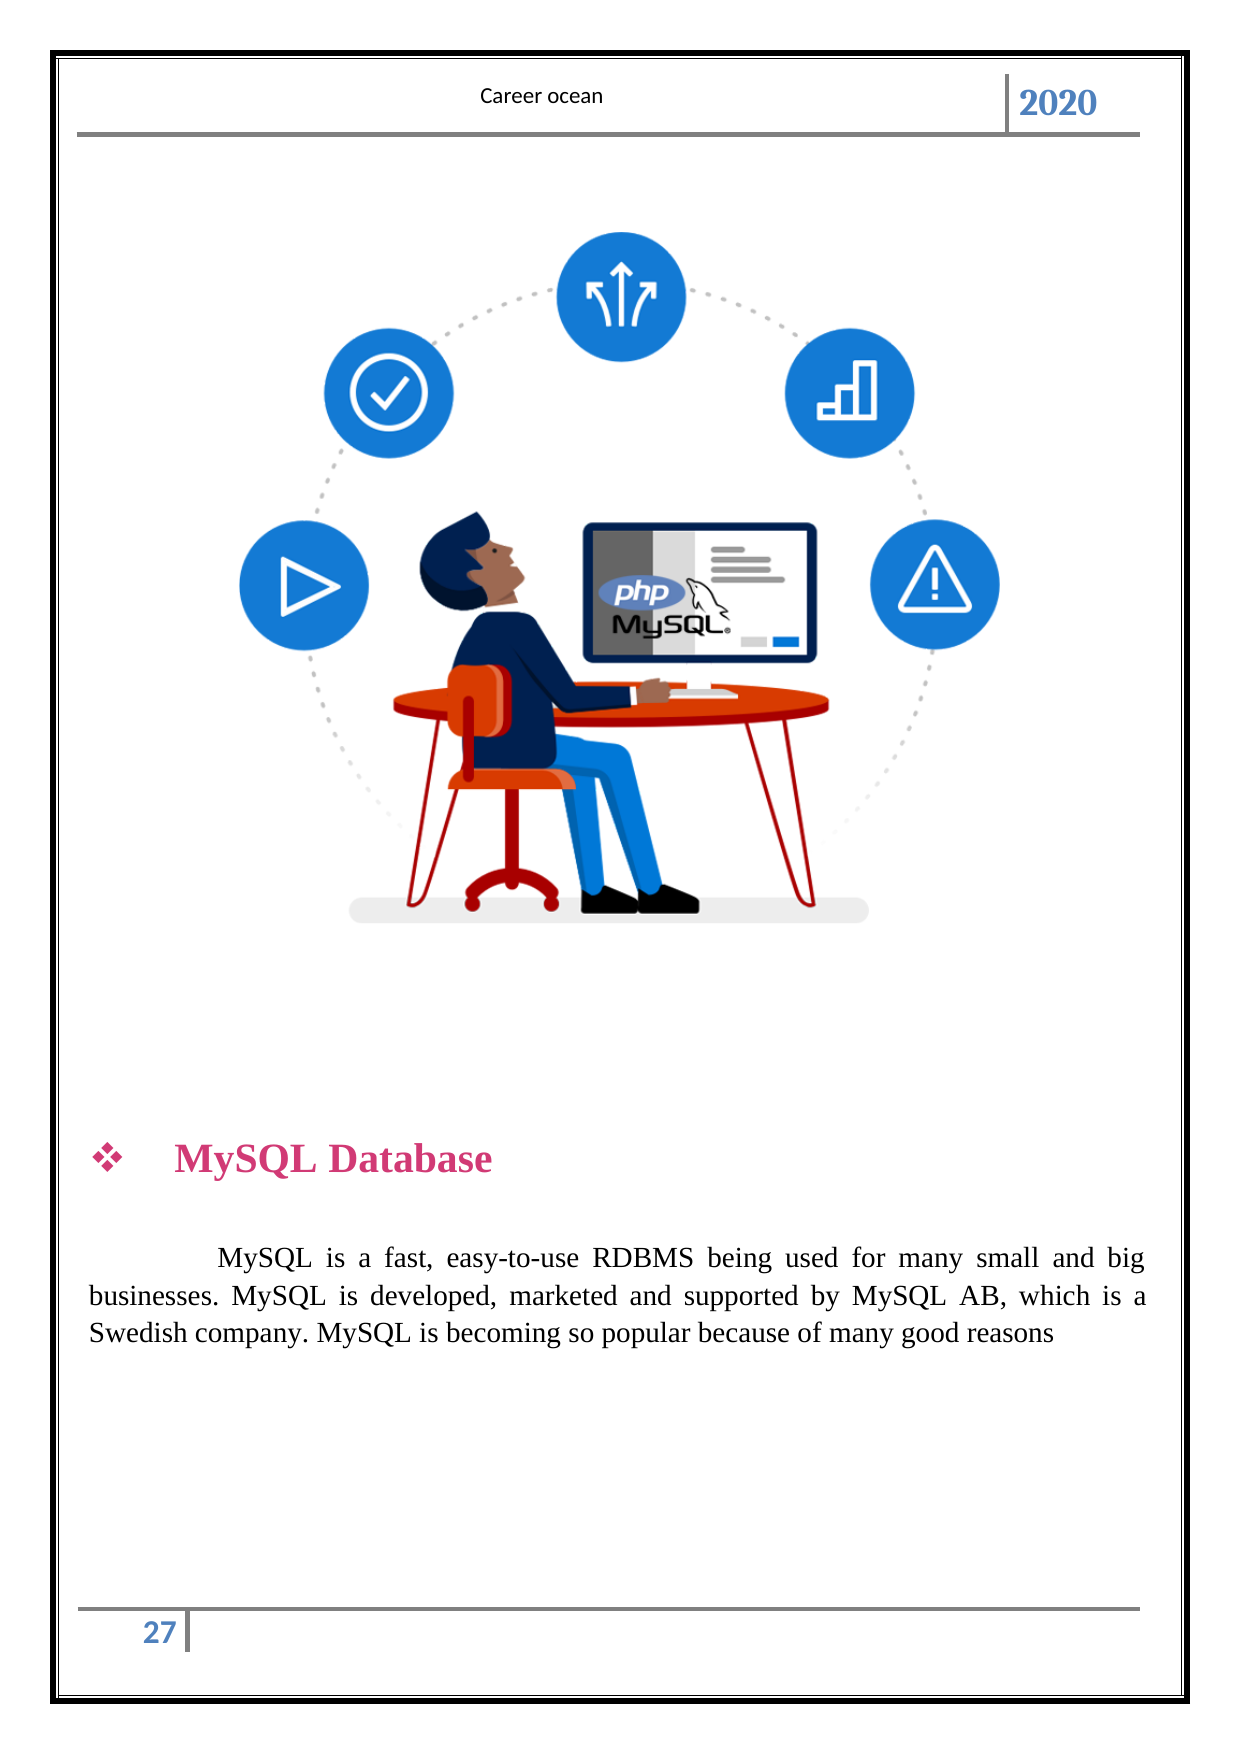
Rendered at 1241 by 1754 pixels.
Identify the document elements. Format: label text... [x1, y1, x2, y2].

picture [211, 217, 1029, 959]
text MySQL is a fast, easy-to-use RDBMS being used for many small and big businesses. MySQL is developed, marketed and supported by MySQL AB, which is a Swedish company. MySQL is becoming so popular because of many good reasons [89, 1236, 1147, 1349]
subtitle MySQL Database [89, 1133, 1152, 1182]
